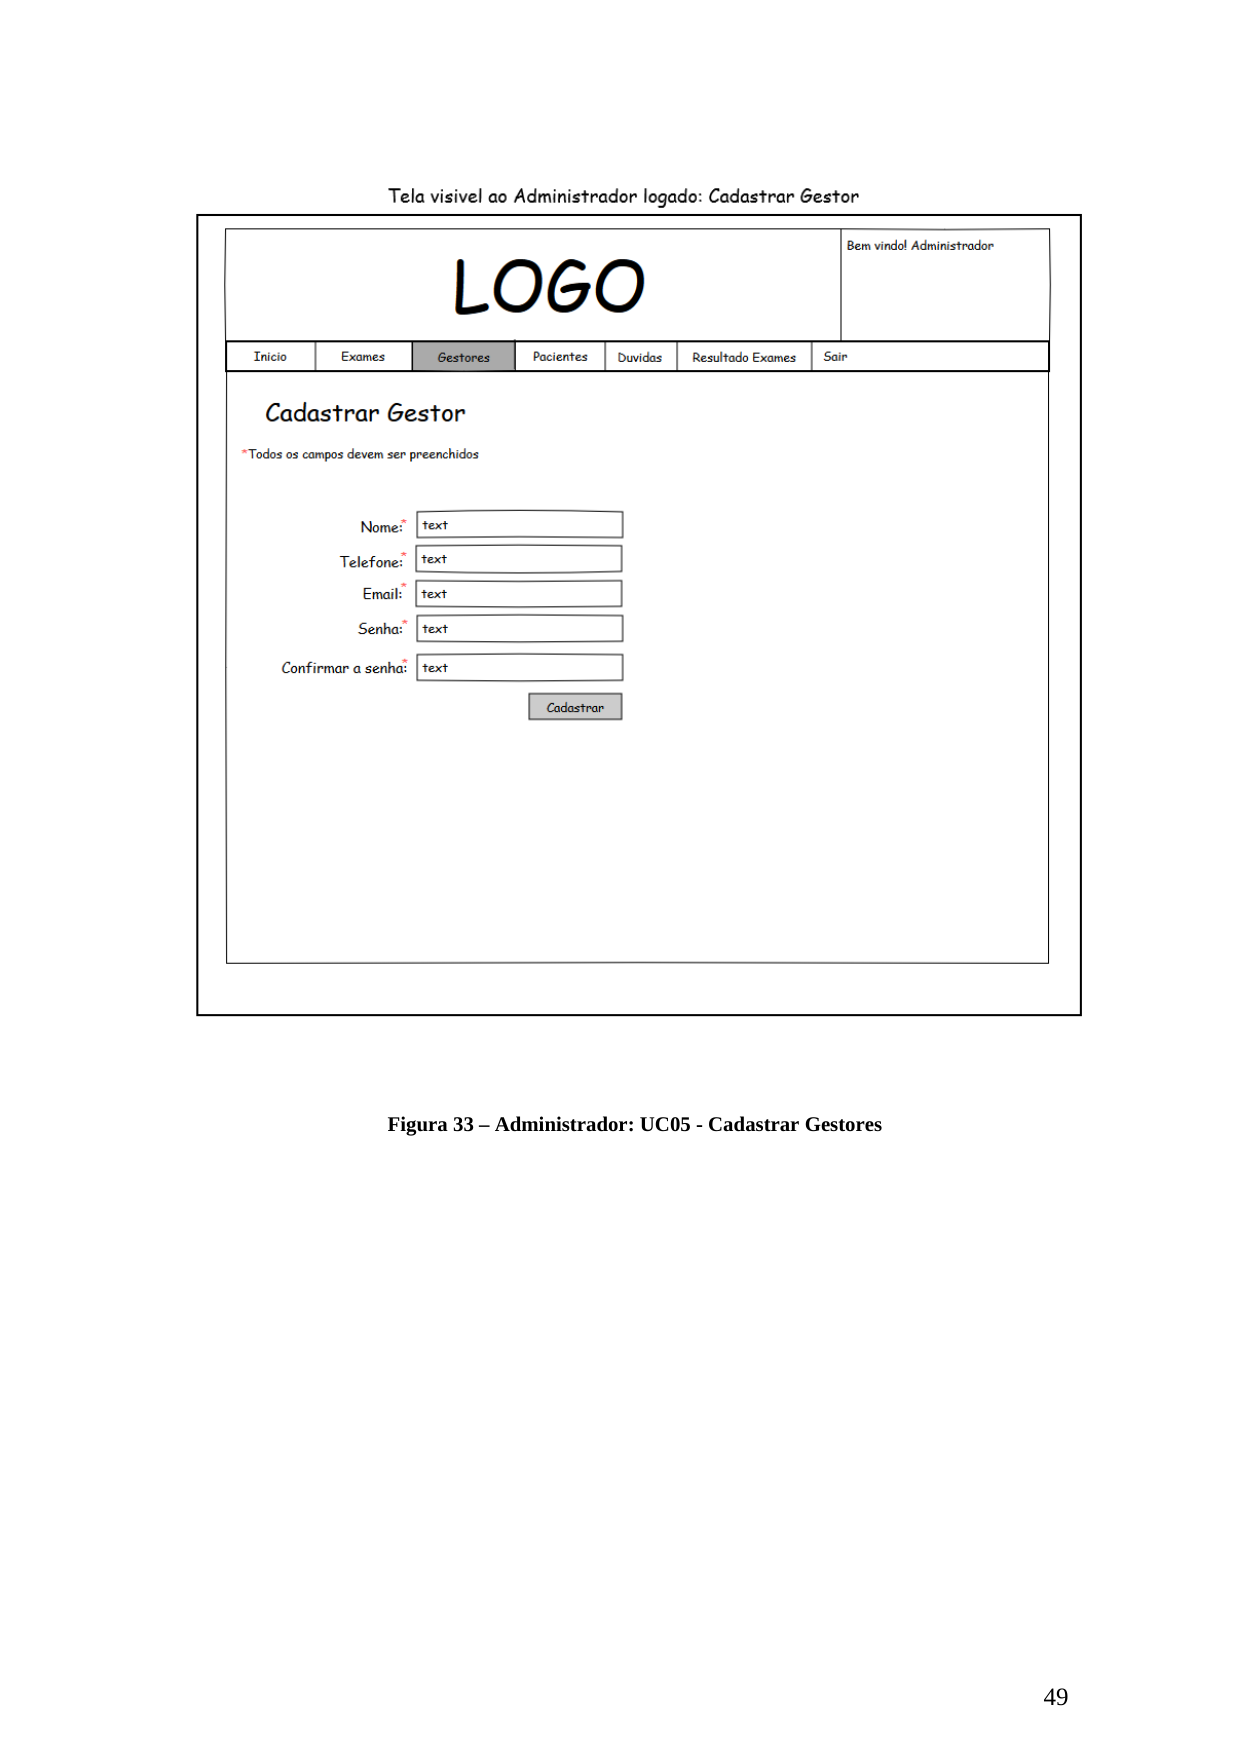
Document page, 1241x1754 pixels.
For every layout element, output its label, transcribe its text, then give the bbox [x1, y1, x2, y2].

picture [147, 177, 1122, 1085]
text Figura 33 – Administrador: UC05 - Cadastrar Gestores [148, 1112, 1122, 1136]
